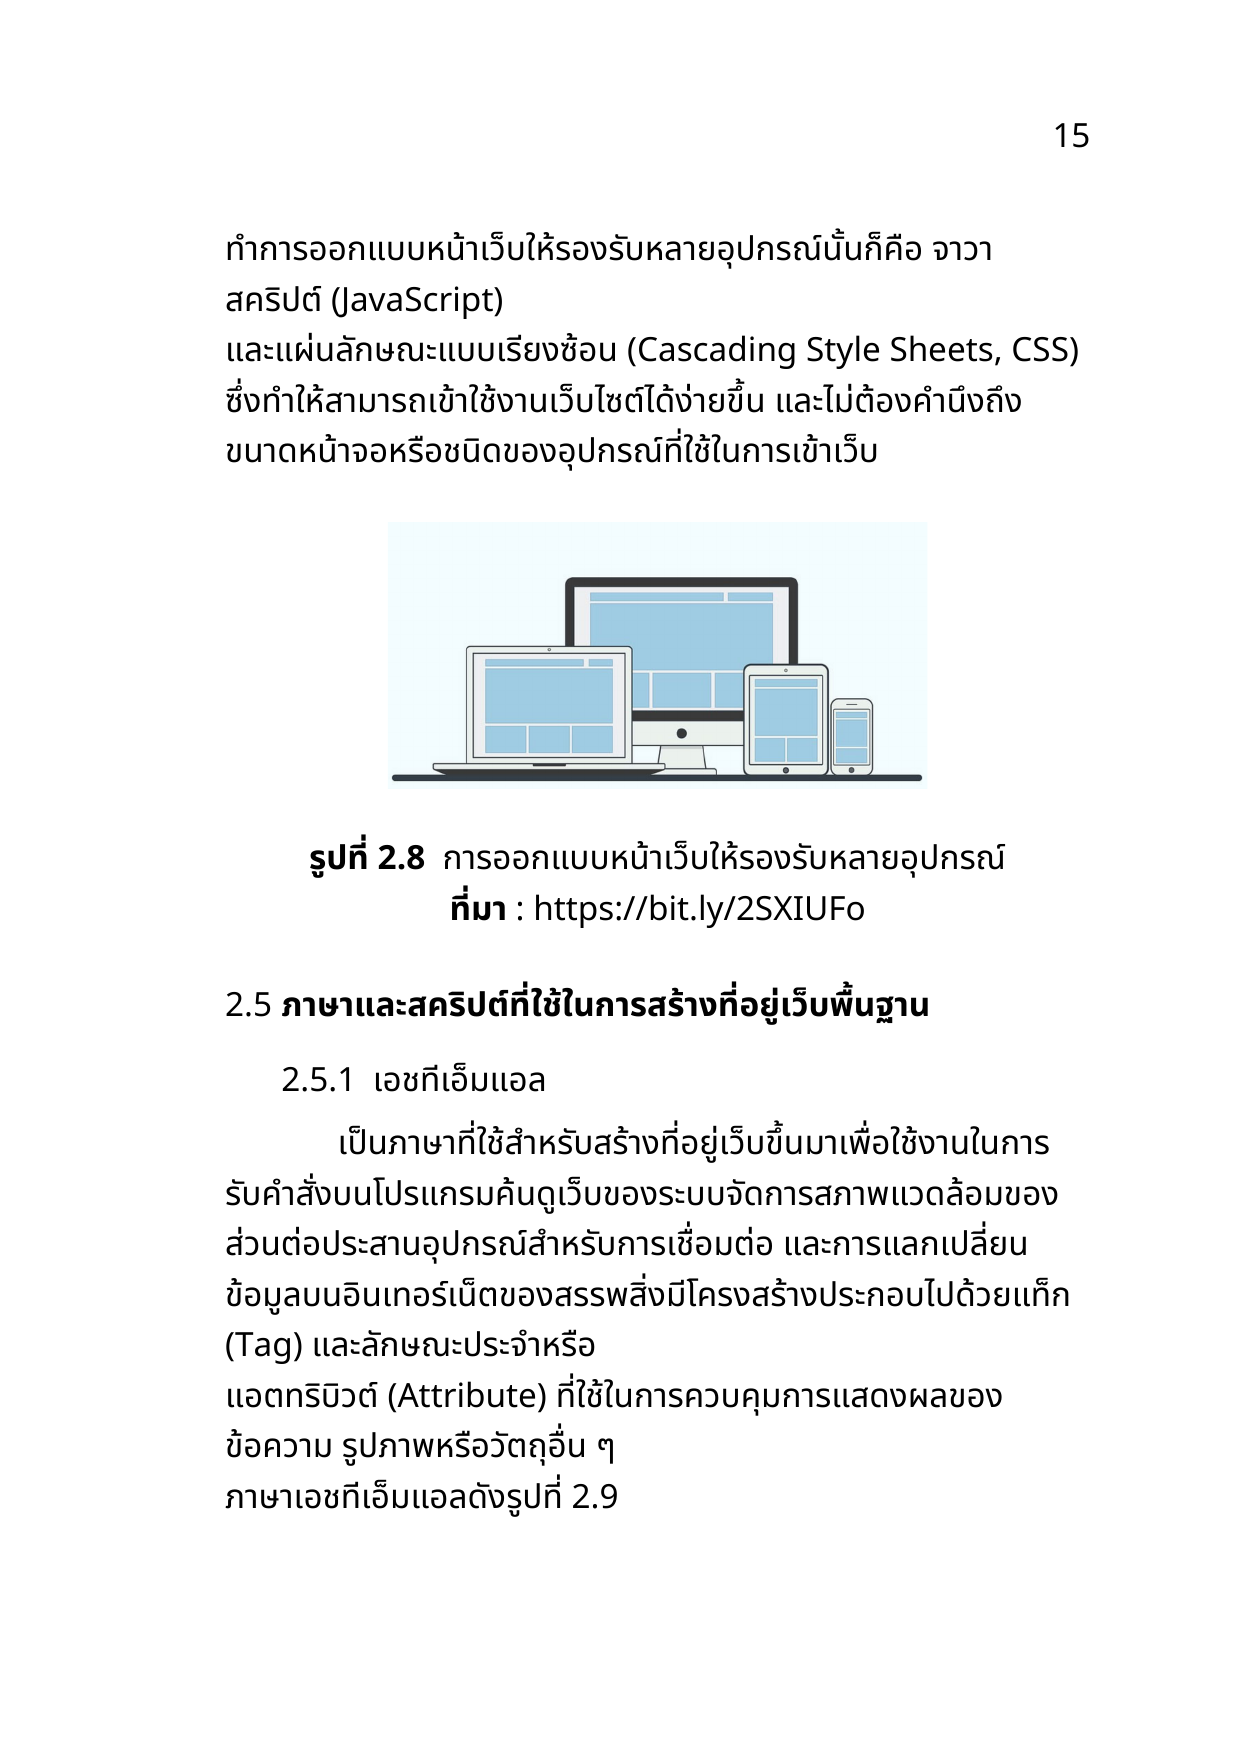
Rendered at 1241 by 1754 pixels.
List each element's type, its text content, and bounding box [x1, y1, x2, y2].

subtitle เอชทีเอ็มแอล [225, 1056, 1090, 1107]
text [225, 225, 1090, 477]
text รูปที่ 2.8 การออกแบบหน้าเว็บให้รองรับหลายอุปกรณ์ [225, 834, 1090, 884]
picture [387, 522, 928, 789]
subtitle ภาษาและสคริปต์ที่ใช้ในการสร้างที่อยู่เว็บพื้นฐาน [225, 981, 1090, 1031]
text ที่มา : https://bit.ly/2SXIUFo [225, 884, 1090, 935]
text เป็นภาษาที่ใช้สำหรับสร้างที่อยู่เว็บขึ้นมาเพื่อใช้งานในการรับคำสั่งบนโปรแกรมค้นดูเว็บของระบบจัดการสภาพแวดล้อมของส่วนต่อประสานอุปกรณ์สำหรับการเชื่อมต่อ และการแลกเปลี่ยนข้อมูลบนอินเทอร์เน็ตของสรรพสิ่งมีโครงสร้างประกอบไปด้วยแท็ก (Tag) และลักษณะประจำหรือ แอตทริบิวต์ (Attribute) ที่ใช้ในการควบคุมการแสดงผลของข้อความ รูปภาพหรือวัตถุอื่น ๆ ภาษาเอชทีเอ็มแอลดังรูปที่ 2.9 [225, 1119, 1090, 1523]
